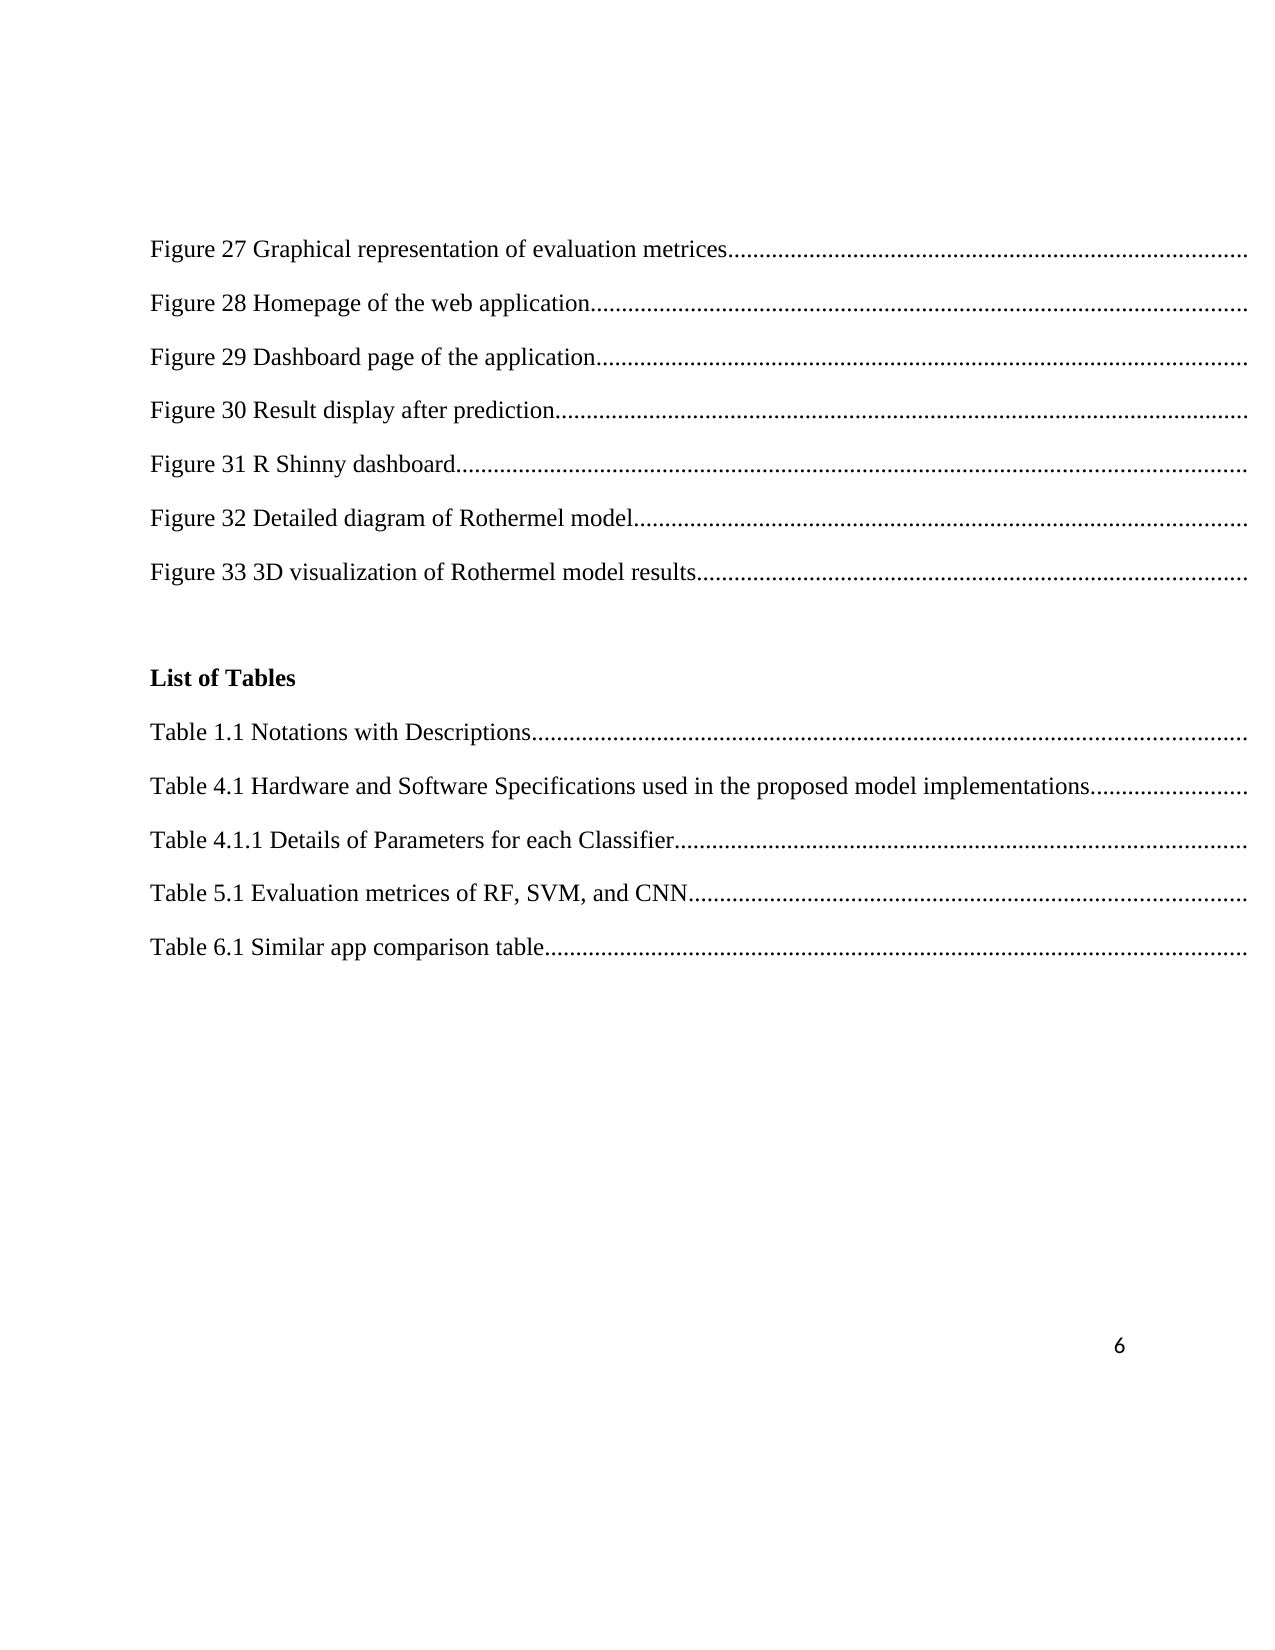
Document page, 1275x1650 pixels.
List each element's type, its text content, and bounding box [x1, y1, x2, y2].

text Figure 33 3D visualization of Rothermel model results 35 [150, 557, 1125, 585]
text Table 6.1 Similar app comparison table 37 [150, 932, 1125, 961]
text Figure 32 Detailed diagram of Rothermel model 34 [150, 503, 1125, 532]
text Figure 31 R Shinny dashboard 34 [150, 449, 1125, 478]
text Figure 28 Homepage of the web application 32 [150, 288, 1125, 317]
text Table 5.1 Evaluation metrices of RF, SVM, and CNN 31 [150, 878, 1125, 907]
text Table 1.1 Notations with Descriptions 10 [150, 717, 1125, 746]
text Figure 29 Dashboard page of the application 33 [150, 342, 1125, 370]
text Figure 27 Graphical representation of evaluation metrices 31 [150, 234, 1125, 263]
text Table 4.1.1 Details of Parameters for each Classifier 22 [150, 825, 1125, 853]
text List of Tables [150, 663, 1125, 692]
text Figure 30 Result display after prediction 33 [150, 395, 1125, 424]
text Table 4.1 Hardware and Software Specifications used in the proposed model implementations. 21 [150, 771, 1125, 800]
